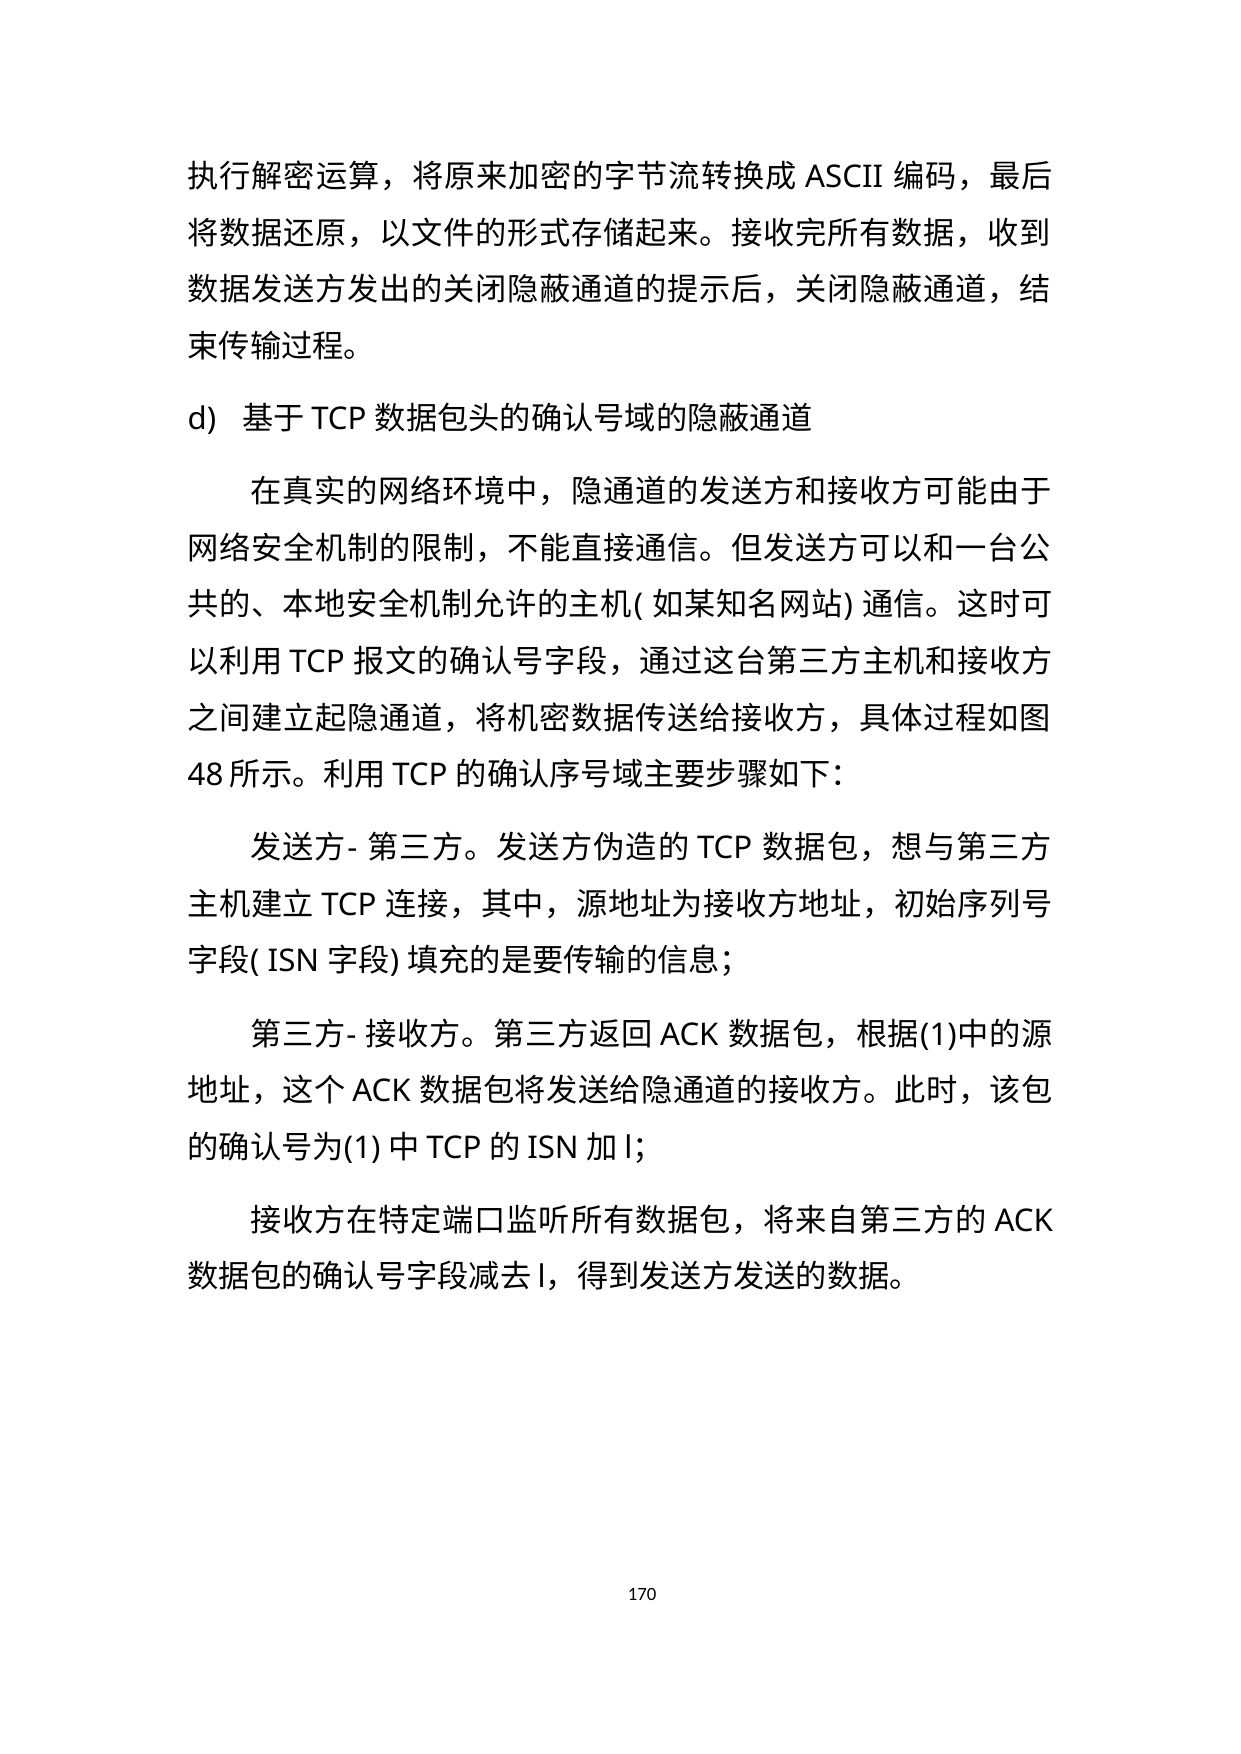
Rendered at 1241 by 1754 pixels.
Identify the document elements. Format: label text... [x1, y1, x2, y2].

text 接收方在特定端口监听所有数据包，将来自第三方的ACK 数据包的确认号字段减去l，得到发送方发送的数据。 [187, 1195, 1053, 1297]
list 基于TCP 数据包头的确认号域的隐蔽通道 [187, 393, 1053, 439]
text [187, 151, 1053, 366]
text 第三方- 接收方。第三方返回ACK 数据包，根据(1)中的源地址，这个ACK 数据包将发送给隐通道的接收方。此时，该包的确认号为(1) 中TCP 的ISN 加l； [187, 1009, 1053, 1167]
text 在真实的网络环境中，隐通道的发送方和接收方可能由于网络安全机制的限制，不能直接通信。但发送方可以和一台公共的、本地安全机制允许的主机( 如某知名网站) 通信。这时可以利用TCP 报文的确认号字段，通过这台第三方主机和接收方之间建立起隐通道，将机密数据传送给接收方，具体过程如图48所示。利用TCP 的确认序号域主要步骤如下： [187, 467, 1053, 795]
text 发送方- 第三方。发送方伪造的TCP 数据包，想与第三方主机建立TCP 连接，其中，源地址为接收方地址，初始序列号字段( ISN 字段) 填充的是要传输的信息； [187, 822, 1053, 981]
